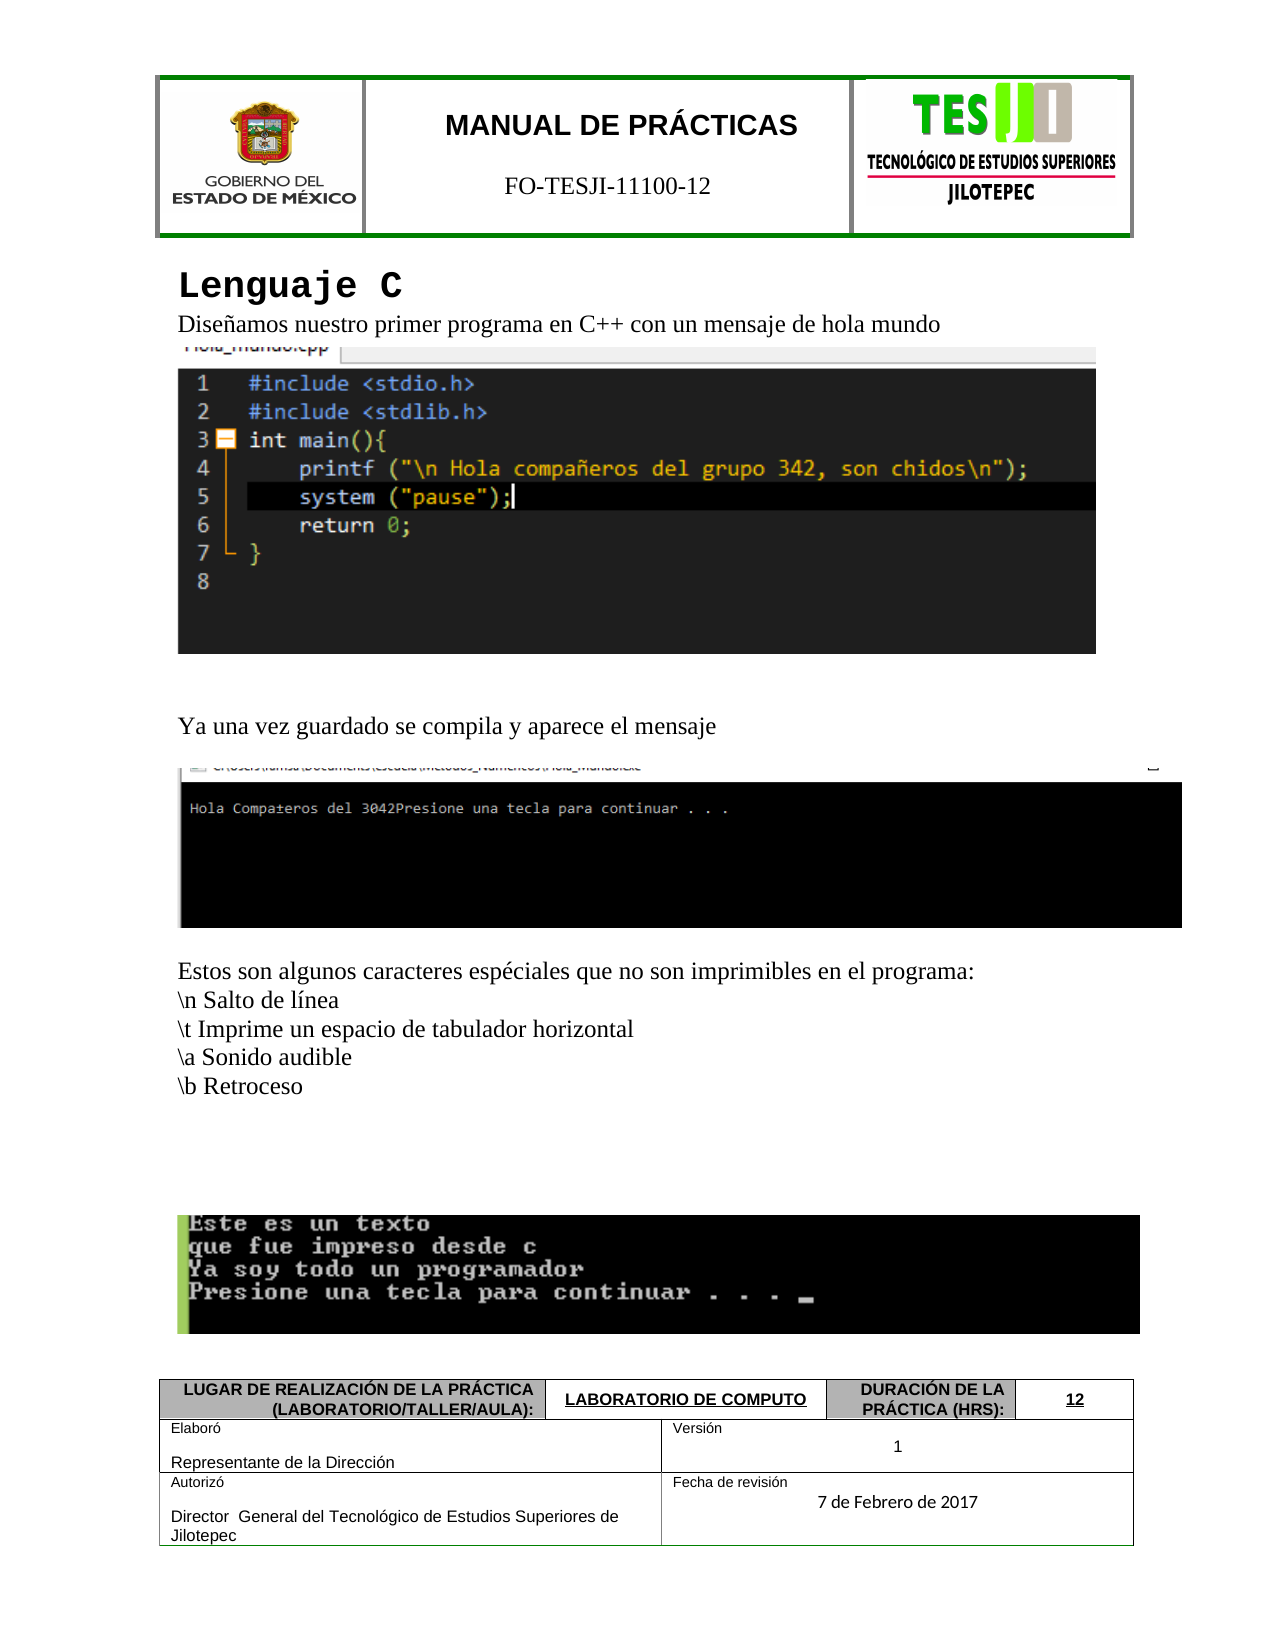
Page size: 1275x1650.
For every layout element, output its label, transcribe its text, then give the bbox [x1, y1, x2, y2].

text \b Retroceso [177, 1071, 1098, 1100]
text Lenguaje C [177, 266, 1098, 309]
text Estos son algunos caracteres espéciales que no son imprimibles en el programa: [177, 956, 1098, 985]
text Diseñamos nuestro primer programa en C++ con un mensaje de hola mundo [177, 309, 1098, 337]
picture [177, 347, 1096, 654]
picture [865, 79, 1118, 206]
picture [161, 92, 360, 213]
picture [177, 768, 1182, 928]
text \a Sonido audible  [177, 1042, 1098, 1071]
text \n Salto de línea  [177, 985, 1098, 1014]
text Ya una vez guardado se compila y aparece el mensaje [177, 711, 1098, 740]
picture [177, 1215, 1140, 1334]
text \t Imprime un espacio de tabulador horizontal  [177, 1014, 1098, 1042]
